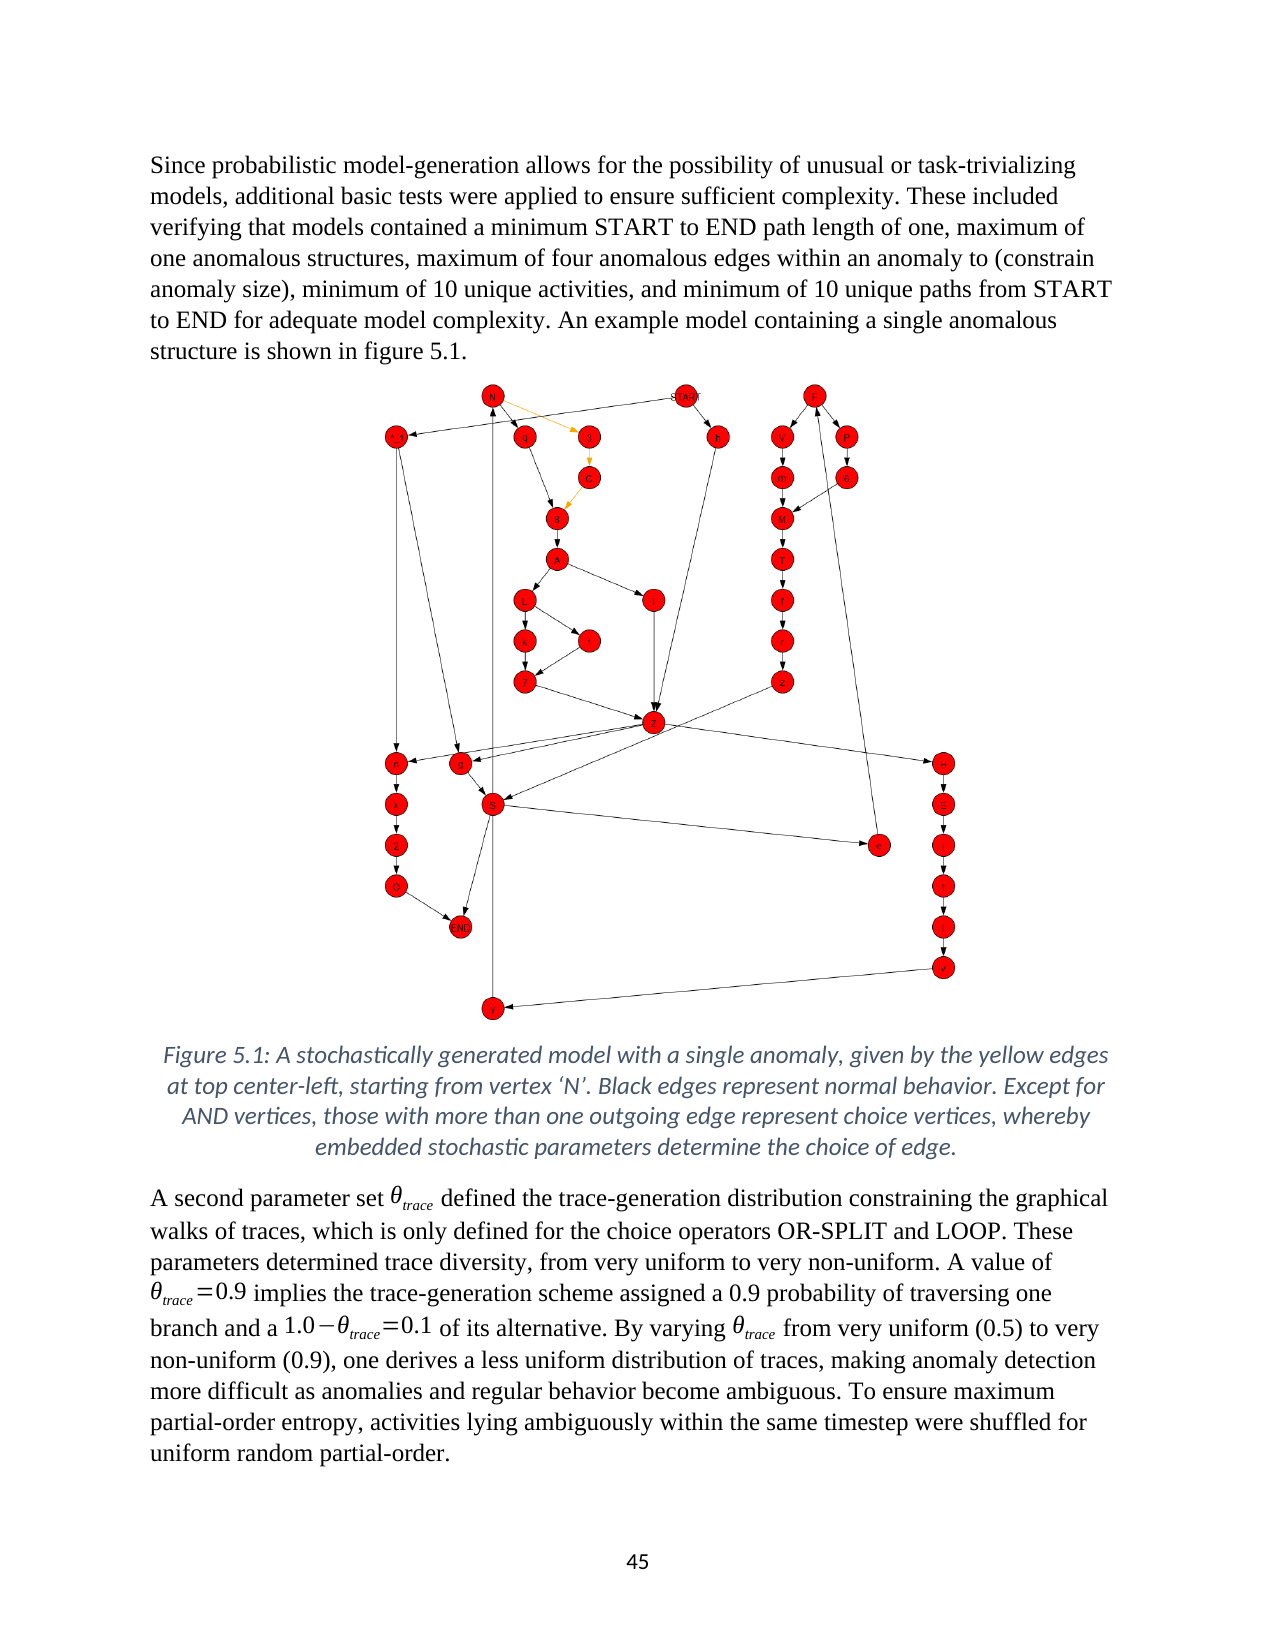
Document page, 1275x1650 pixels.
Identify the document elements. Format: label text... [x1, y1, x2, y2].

text Figure 5.1: A stochastically generated model with a single anomaly, given by the yellow edges at top center-left, starting from vertex ‘N’. Black edges represent normal behavior. Except for AND vertices, those with more than one outgoing edge represent choice vertices, whereby embedded stochastic parameters determine the choice of edge. [150, 1039, 1125, 1161]
picture [319, 383, 956, 1021]
text Since probabilistic model-generation allows for the possibility of unusual or task-trivializing models, additional basic tests were applied to ensure sufficient complexity. These included verifying that models contained a minimum START to END path length of one, maximum of one anomalous structures, maximum of four anomalous edges within an anomaly to (constrain anomaly size), minimum of 10 unique activities, and minimum of 10 unique paths from START to END for adequate model complexity. An example model containing a single anomalous structure is shown in figure 5.1. [150, 150, 1125, 365]
text A second parameter set defined the trace-generation distribution constraining the graphical walks of traces, which is only defined for the choice operators OR-SPLIT and LOOP. These parameters determined trace diversity, from very uniform to very non-uniform. A value of implies the trace-generation scheme assigned a 0.9 probability of traversing one branch and a of its alternative. By varying from very uniform (0.5) to very non-uniform (0.9), one derives a less uniform distribution of traces, making anomaly detection more difficult as anomalies and regular behavior become ambiguous. To ensure maximum partial-order entropy, activities lying ambiguously within the same timestep were shuffled for uniform random partial-order. [150, 1182, 1125, 1467]
